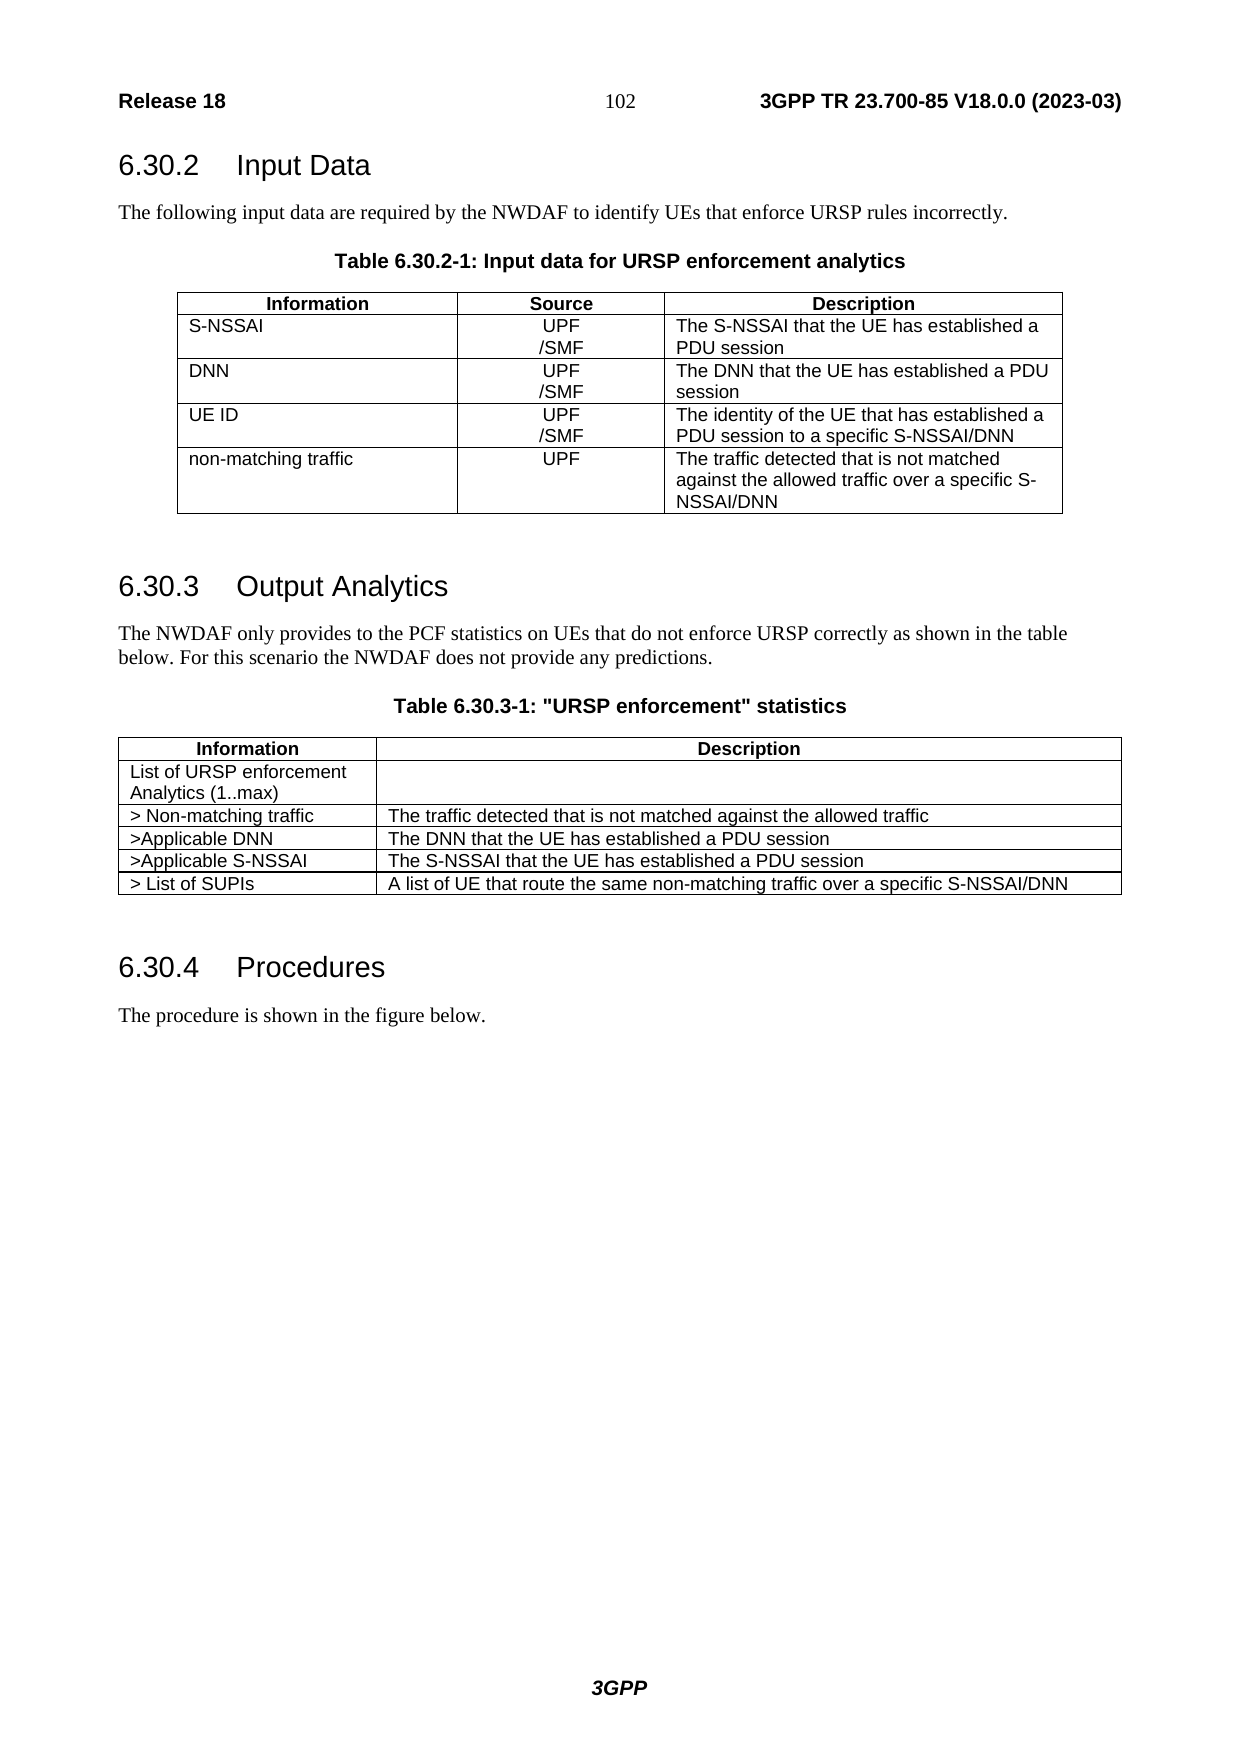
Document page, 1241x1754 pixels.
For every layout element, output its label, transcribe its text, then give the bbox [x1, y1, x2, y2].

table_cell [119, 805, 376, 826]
text The procedure is shown in the figure below. [118, 1003, 1122, 1027]
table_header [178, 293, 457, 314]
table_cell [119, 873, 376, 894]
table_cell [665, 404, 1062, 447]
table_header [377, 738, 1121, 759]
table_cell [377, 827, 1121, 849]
text The NWDAF only provides to the PCF statistics on UEs that do not enforce URSP correctly as shown in the table below. For this scenario the NWDAF does not provide any predictions. [118, 621, 1122, 669]
subtitle 6.30.4 Procedures [118, 950, 1122, 984]
text The following input data are required by the NWDAF to identify UEs that enforce URSP rules incorrectly. [118, 200, 1122, 224]
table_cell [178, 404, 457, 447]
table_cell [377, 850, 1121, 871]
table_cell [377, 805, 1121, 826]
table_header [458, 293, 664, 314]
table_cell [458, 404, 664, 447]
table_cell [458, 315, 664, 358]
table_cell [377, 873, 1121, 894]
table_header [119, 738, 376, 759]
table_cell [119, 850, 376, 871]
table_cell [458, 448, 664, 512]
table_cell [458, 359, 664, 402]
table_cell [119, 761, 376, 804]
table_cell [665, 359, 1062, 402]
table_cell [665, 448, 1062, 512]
text Table 6.30.2-1: Input data for URSP enforcement analytics [118, 249, 1122, 273]
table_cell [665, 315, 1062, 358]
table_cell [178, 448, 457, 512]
subtitle 6.30.3 Output Analytics [118, 569, 1122, 602]
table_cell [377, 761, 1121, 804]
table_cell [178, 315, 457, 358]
subtitle 6.30.2 Input Data [118, 147, 1122, 181]
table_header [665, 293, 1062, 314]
text Table 6.30.3-1: "URSP enforcement" statistics [118, 694, 1122, 718]
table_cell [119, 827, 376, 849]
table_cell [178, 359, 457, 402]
